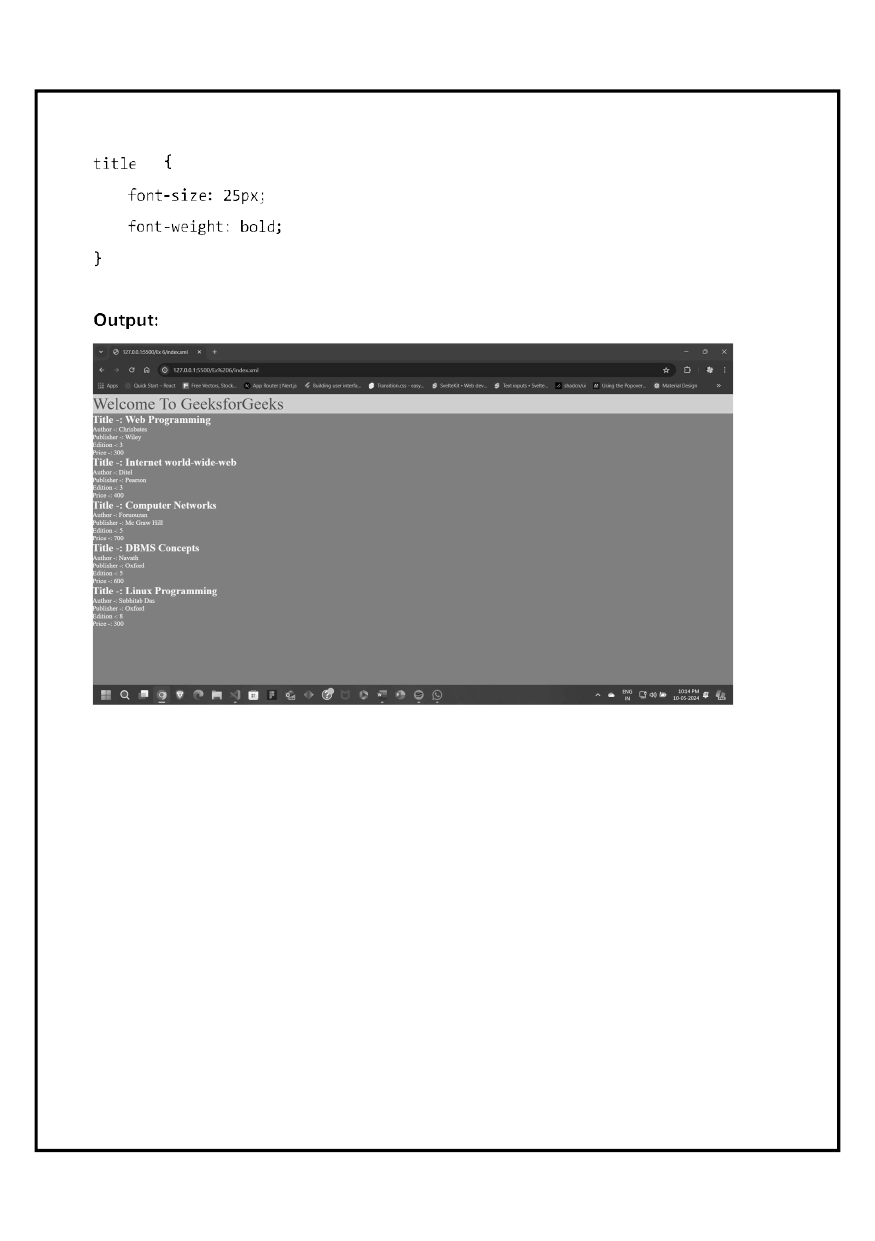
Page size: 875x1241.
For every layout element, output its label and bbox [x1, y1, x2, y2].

picture [241, 220, 274, 232]
picture [128, 188, 162, 201]
picture [93, 157, 136, 169]
picture [172, 188, 206, 201]
picture [128, 220, 229, 235]
picture [92, 343, 734, 705]
picture [224, 190, 264, 204]
picture [94, 313, 158, 329]
